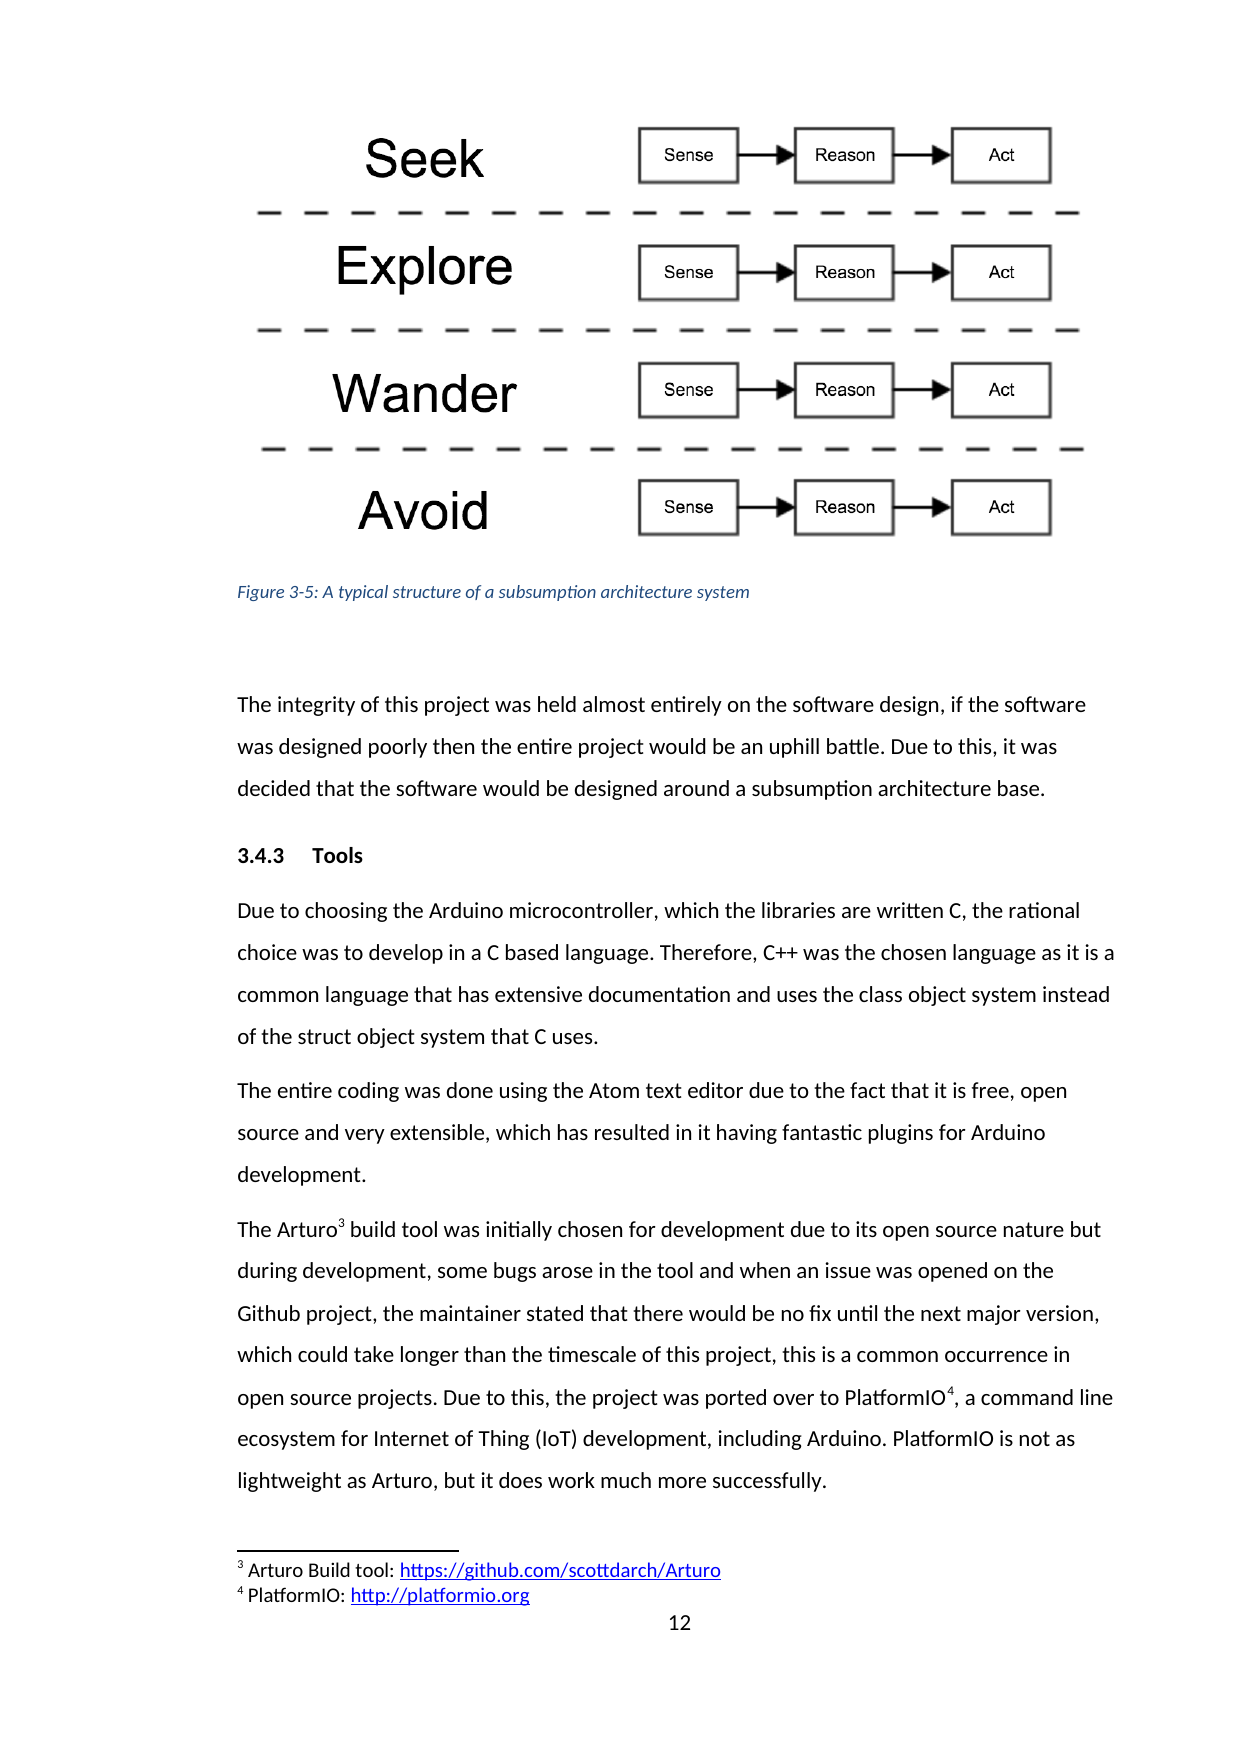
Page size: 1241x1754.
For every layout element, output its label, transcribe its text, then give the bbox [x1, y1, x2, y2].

text The Arturo build tool was initially chosen for development due to its open source nature but during development, some bugs arose in the tool and when an issue was opened on the Github project, the maintainer stated that there would be no fix until the next major version, which could take longer than the timescale of this project, this is a common occurrence in open source projects. Due to this, the project was ported over to PlatformIO, a command line ecosystem for Internet of Thing (IoT) development, including Arduino. PlatformIO is not as lightweight as Arturo, but it does work much more successfully. [237, 1215, 1122, 1494]
text The entire coding was done using the Atom text editor due to the fact that it is free, open source and very extensible, which has resulted in it having fantastic plugins for Arduino development. [237, 1076, 1122, 1188]
subtitle Tools [237, 841, 1122, 869]
text The integrity of this project was held almost entirely on the software design, if the software was designed poorly then the entire project would be an uphill battle. Due to this, it was decided that the software would be designed around a subsumption architecture base. [237, 690, 1122, 802]
text Due to choosing the Arduino microcontroller, which the libraries are written C, the rational choice was to develop in a C based language. Therefore, C++ was the chosen language as it is a common language that has extensive documentation and uses the class object system instead of the struct object system that C uses. [237, 896, 1122, 1050]
picture [237, 118, 1122, 567]
